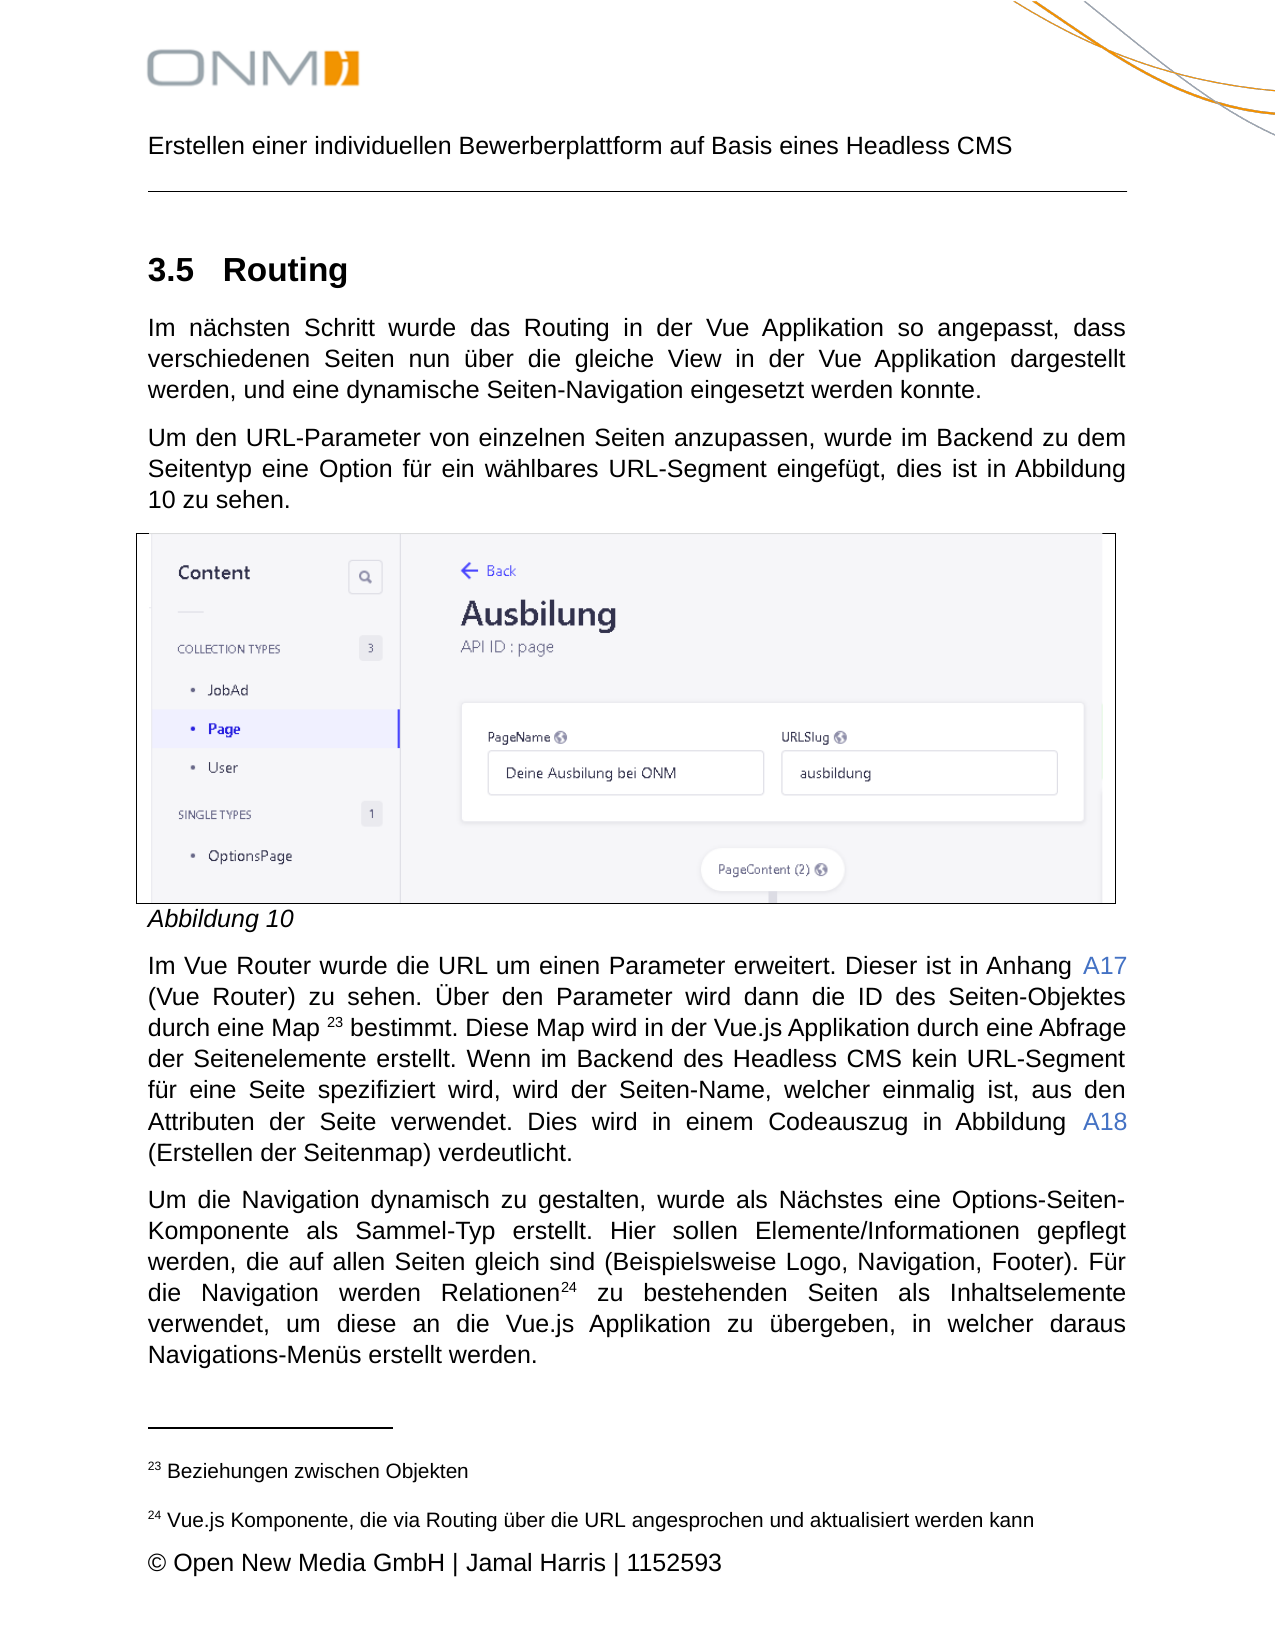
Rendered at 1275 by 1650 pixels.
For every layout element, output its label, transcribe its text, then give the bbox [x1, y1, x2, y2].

text Um den URL-Parameter von einzelnen Seiten anzupassen, wurde im Backend zu dem Seitentyp eine Option für ein wählbares URL-Segment eingefügt, dies ist in Abbildung 10 zu sehen. [148, 423, 1127, 514]
picture [1000, 1, 1275, 147]
text Im nächsten Schritt wurde das Routing in der Vue Applikation so angepasst, dass verschiedenen Seiten nun über die gleiche View in der Vue Applikation dargestellt werden, und eine dynamische Seiten-Navigation eingesetzt werden konnte. [148, 313, 1127, 404]
subtitle Routing [148, 250, 1127, 288]
table_header [137, 534, 149, 903]
picture [116, 0, 413, 104]
text Abbildung 10 [148, 904, 1127, 932]
text Um die Navigation dynamisch zu gestalten, wurde als Nächstes eine Options-Seiten-Komponente als Sammel-Typ erstellt. Hier sollen Elemente/Informationen gepflegt werden, die auf allen Seiten gleich sind (Beispielsweise Logo, Navigation, Footer). Für die Navigation werden Relationen zu bestehenden Seiten als Inhaltselemente verwendet, um diese an die Vue.js Applikation zu übergeben, in welcher daraus Navigations-Menüs erstellt werden. [148, 1185, 1127, 1369]
table_header [1103, 534, 1115, 903]
picture [149, 533, 1103, 903]
